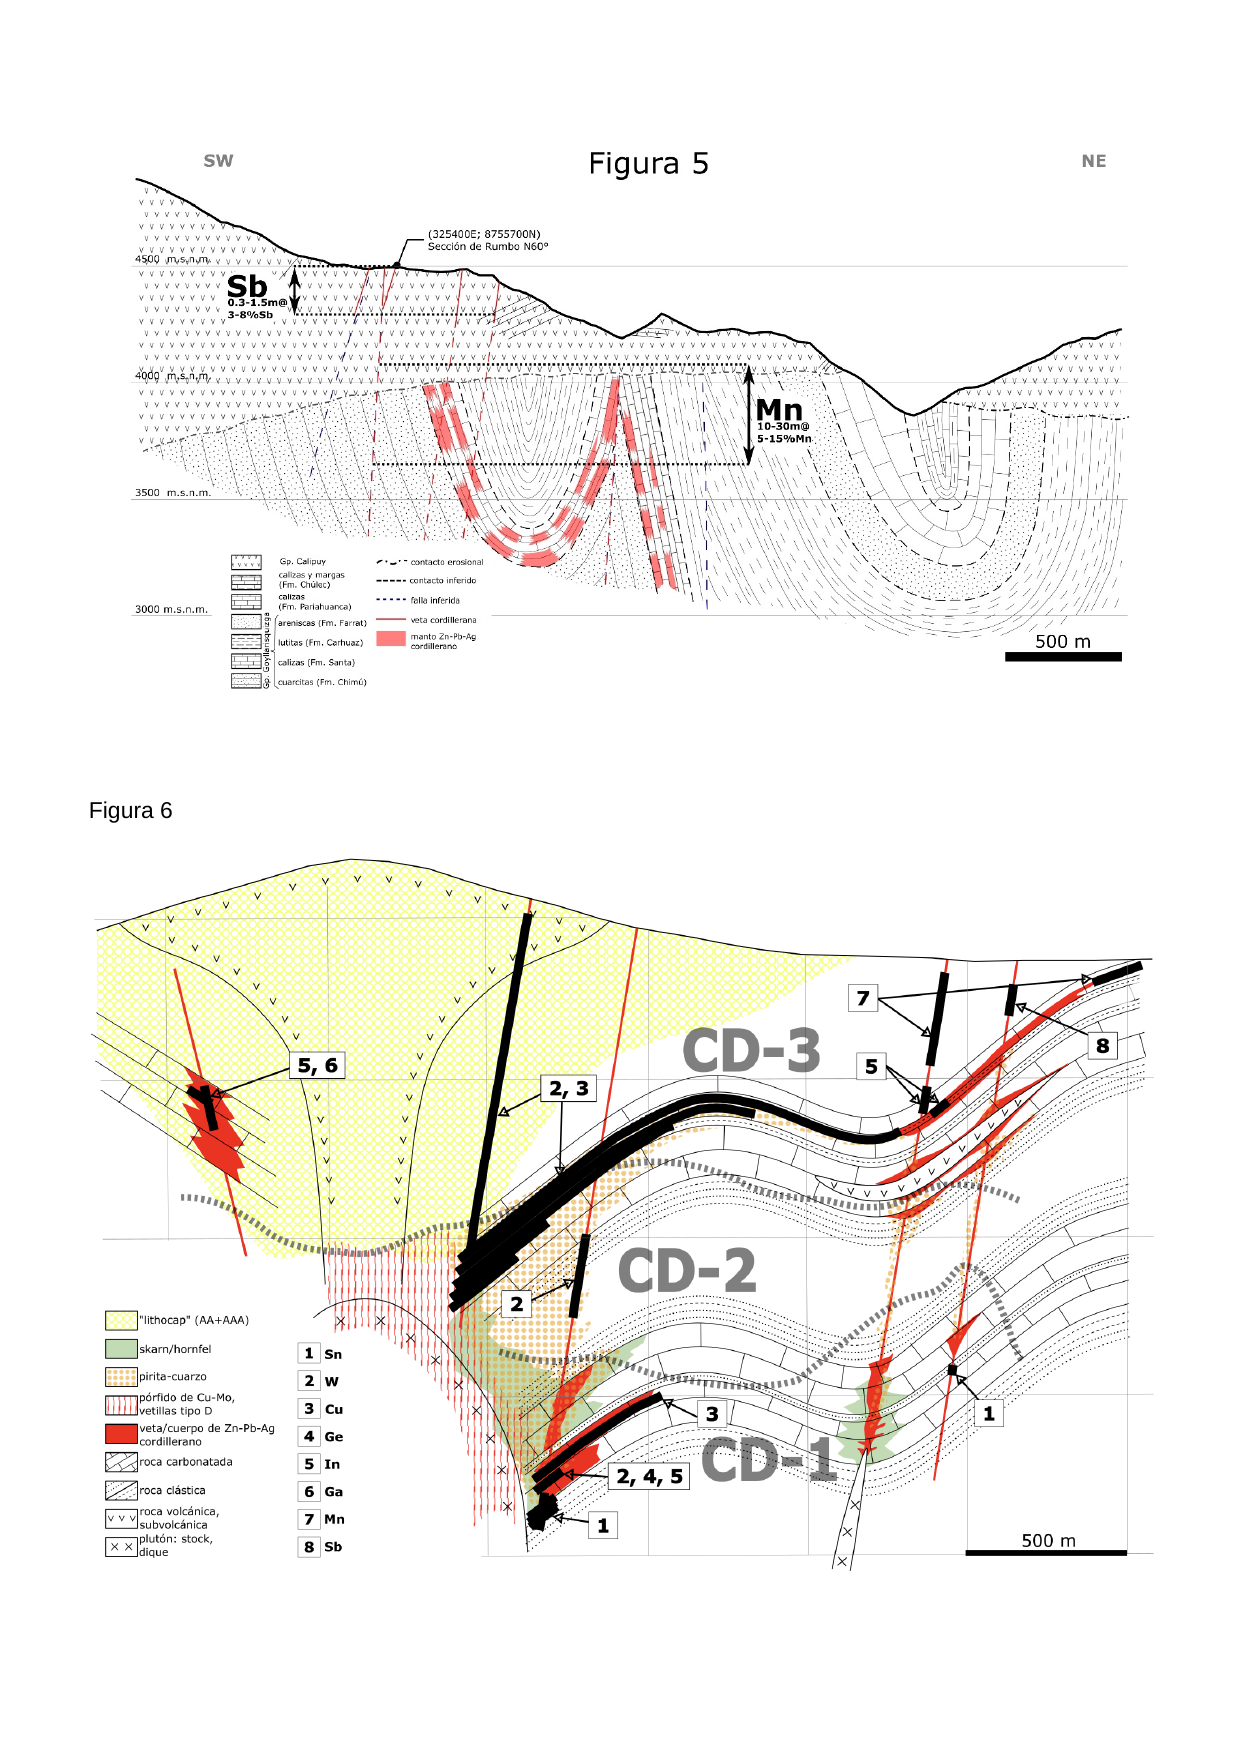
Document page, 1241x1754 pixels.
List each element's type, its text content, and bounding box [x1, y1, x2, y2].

text Figura 6 [89, 797, 1169, 824]
picture [88, 118, 1170, 719]
picture [88, 850, 1154, 1572]
